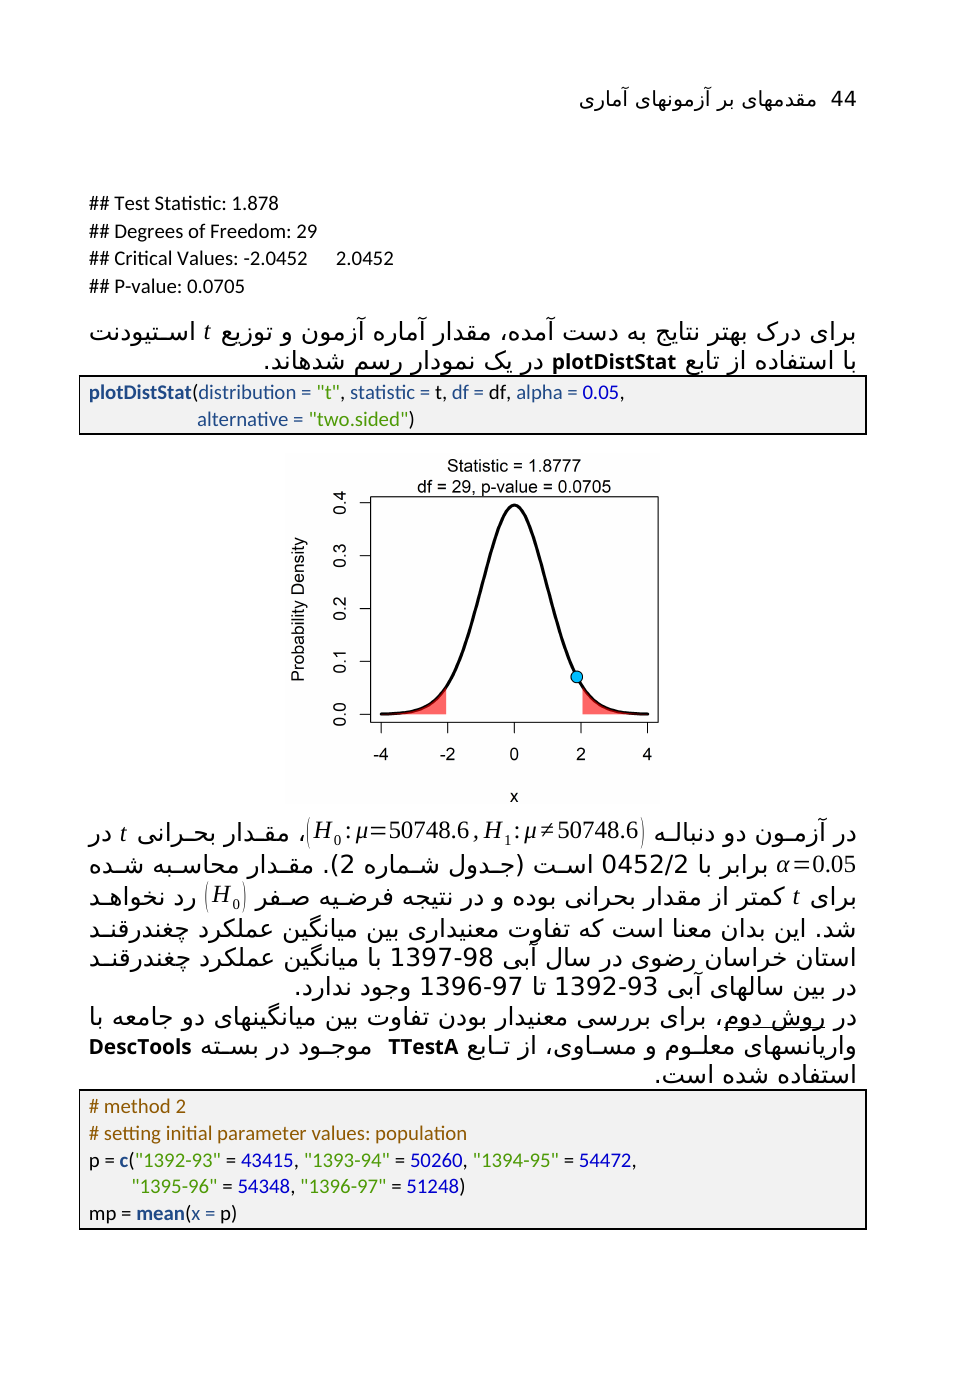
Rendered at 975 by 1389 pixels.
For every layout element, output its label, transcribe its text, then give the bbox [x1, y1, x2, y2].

text plotDistStat(distribution = "t", statistic = t, df = df, alpha = 0.05, alternative = "two.sided") [80, 377, 865, 433]
picture [285, 453, 661, 804]
text در آزمون دو دنباله ، مقدار بحرانی در برابر با 0452/2 است (جدول شماره 2). مقدار محاسبه شده برای کمتر از مقدار بحرانی بوده و در نتیجه فرضیه صفر رد نخواهد شد. این بدان معنا است که تفاوت معنی‏داری بین میانگین عملکرد چغندرقند استان خراسان رضوی در سال آبی 98-1397 با میانگین عملکرد چغندرقند در بین سال‏های آبی 93-1392 تا 97-1396 وجود ندارد. [89, 816, 857, 1002]
text برای درک بهتر نتایج به دست آمده، مقدار آماره آزمون و توزیع استیودنت با استفاده از تابع plotDistStat در یک نمودار رسم شده‏اند. [89, 317, 857, 375]
text ## Test Statistic: 1.878 ## Degrees of Freedom: 29 ## Critical Values: -2.0452 2.0452 ## P-value: 0.0705 [89, 136, 857, 298]
text در روش دوم، برای بررسی معنی‏دار بودن تفاوت بین میانگین‏های دو جامعه با واریانس‏های معلوم و مساوی، از تابع TTestA موجود در بسته DescTools استفاده شده است. [89, 1002, 857, 1089]
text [80, 1091, 865, 1228]
